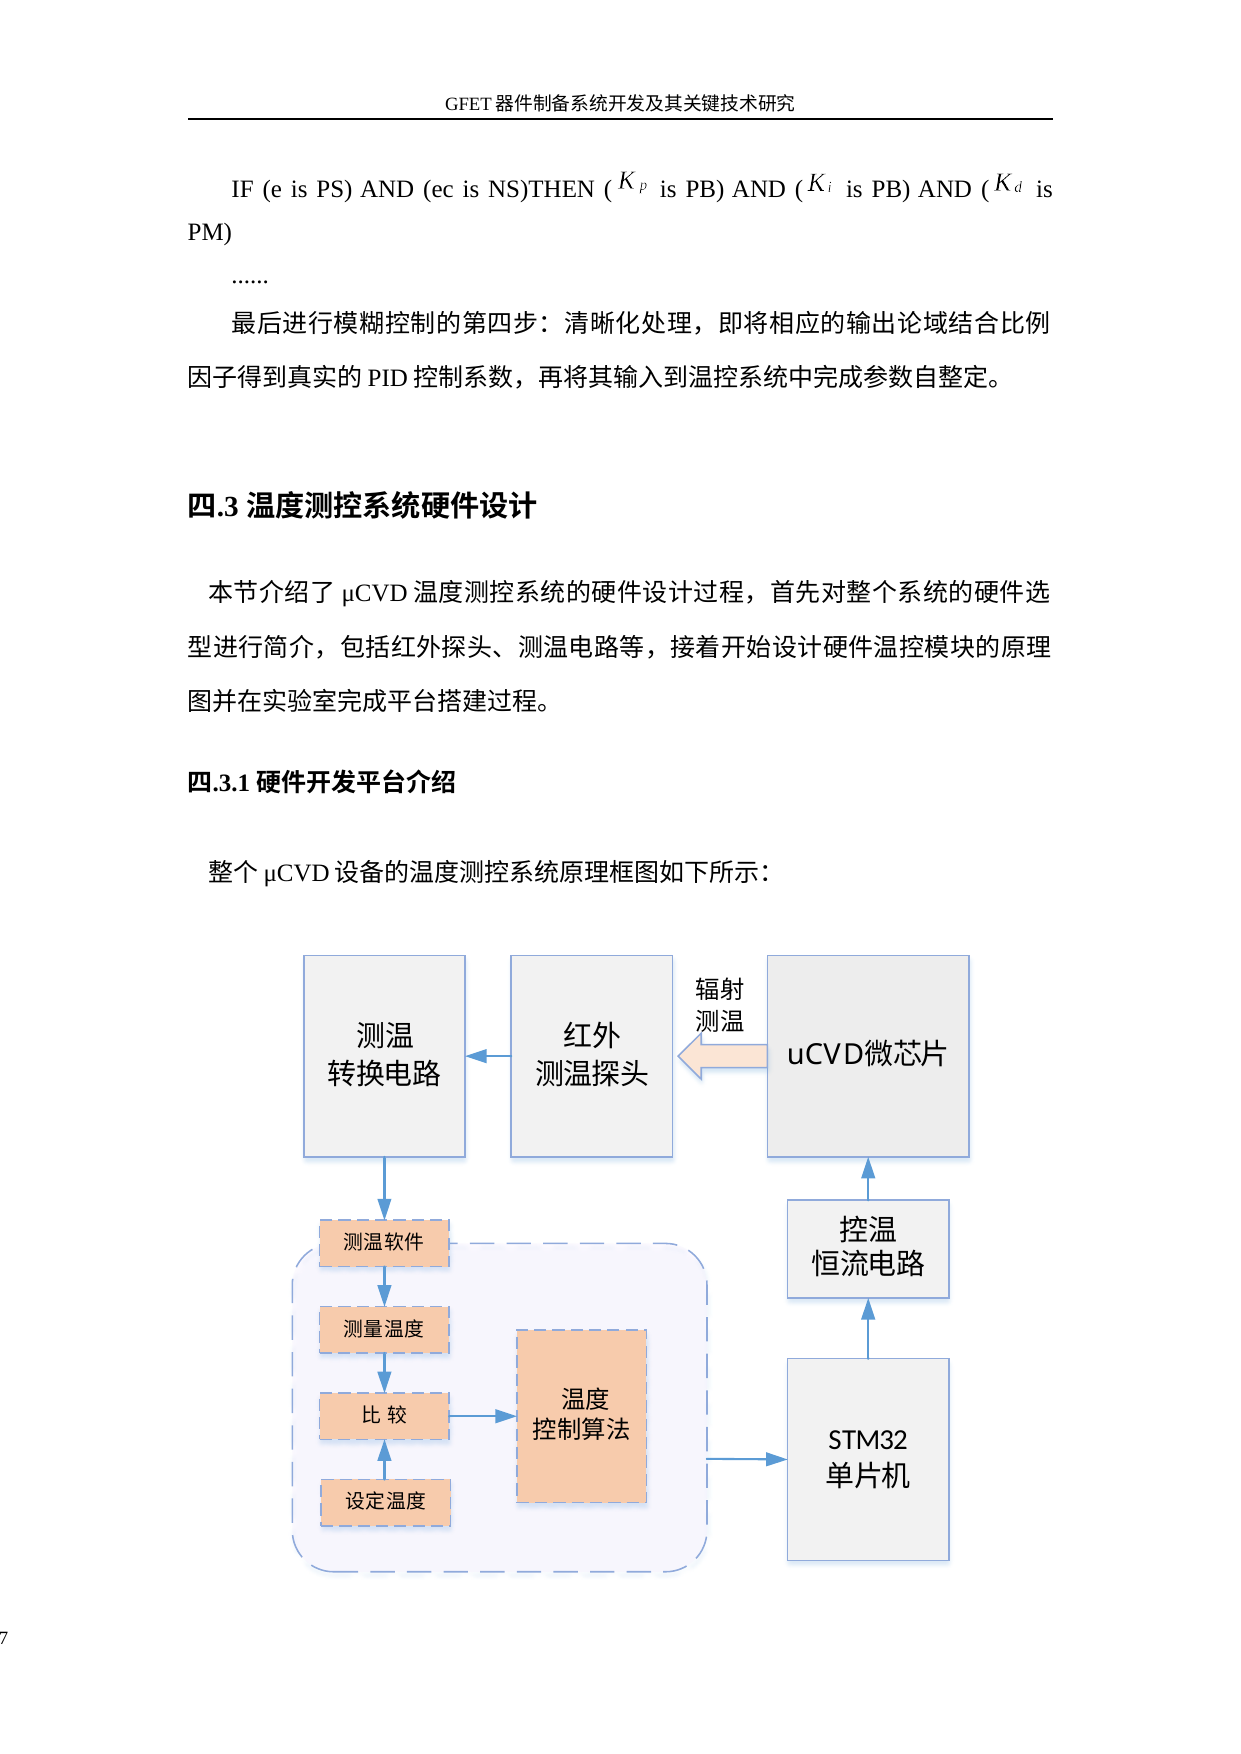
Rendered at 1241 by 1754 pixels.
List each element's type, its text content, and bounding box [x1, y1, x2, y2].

subtitle 温度测控系统硬件设计 [187, 482, 1053, 524]
list ...... [187, 260, 1053, 289]
subtitle 硬件开发平台介绍 [187, 763, 1053, 799]
text 本节介绍了μCVD温度测控系统的硬件设计过程，首先对整个系统的硬件选型进行简介，包括红外探头、测温电路等，接着开始设计硬件温控模块的原理图并在实验室完成平台搭建过程。 [187, 573, 1053, 718]
text 整个μCVD设备的温度测控系统原理框图如下所示： [187, 853, 1053, 889]
list 最后进行模糊控制的第四步：清晰化处理，即将相应的输出论域结合比例因子得到真实的PID控制系数，再将其输入到温控系统中完成参数自整定。 [187, 303, 1053, 394]
list IF (e is PS) AND (ec is NS)THEN ( is PB) AND ( is PB) AND ( is PM) [187, 164, 1053, 246]
